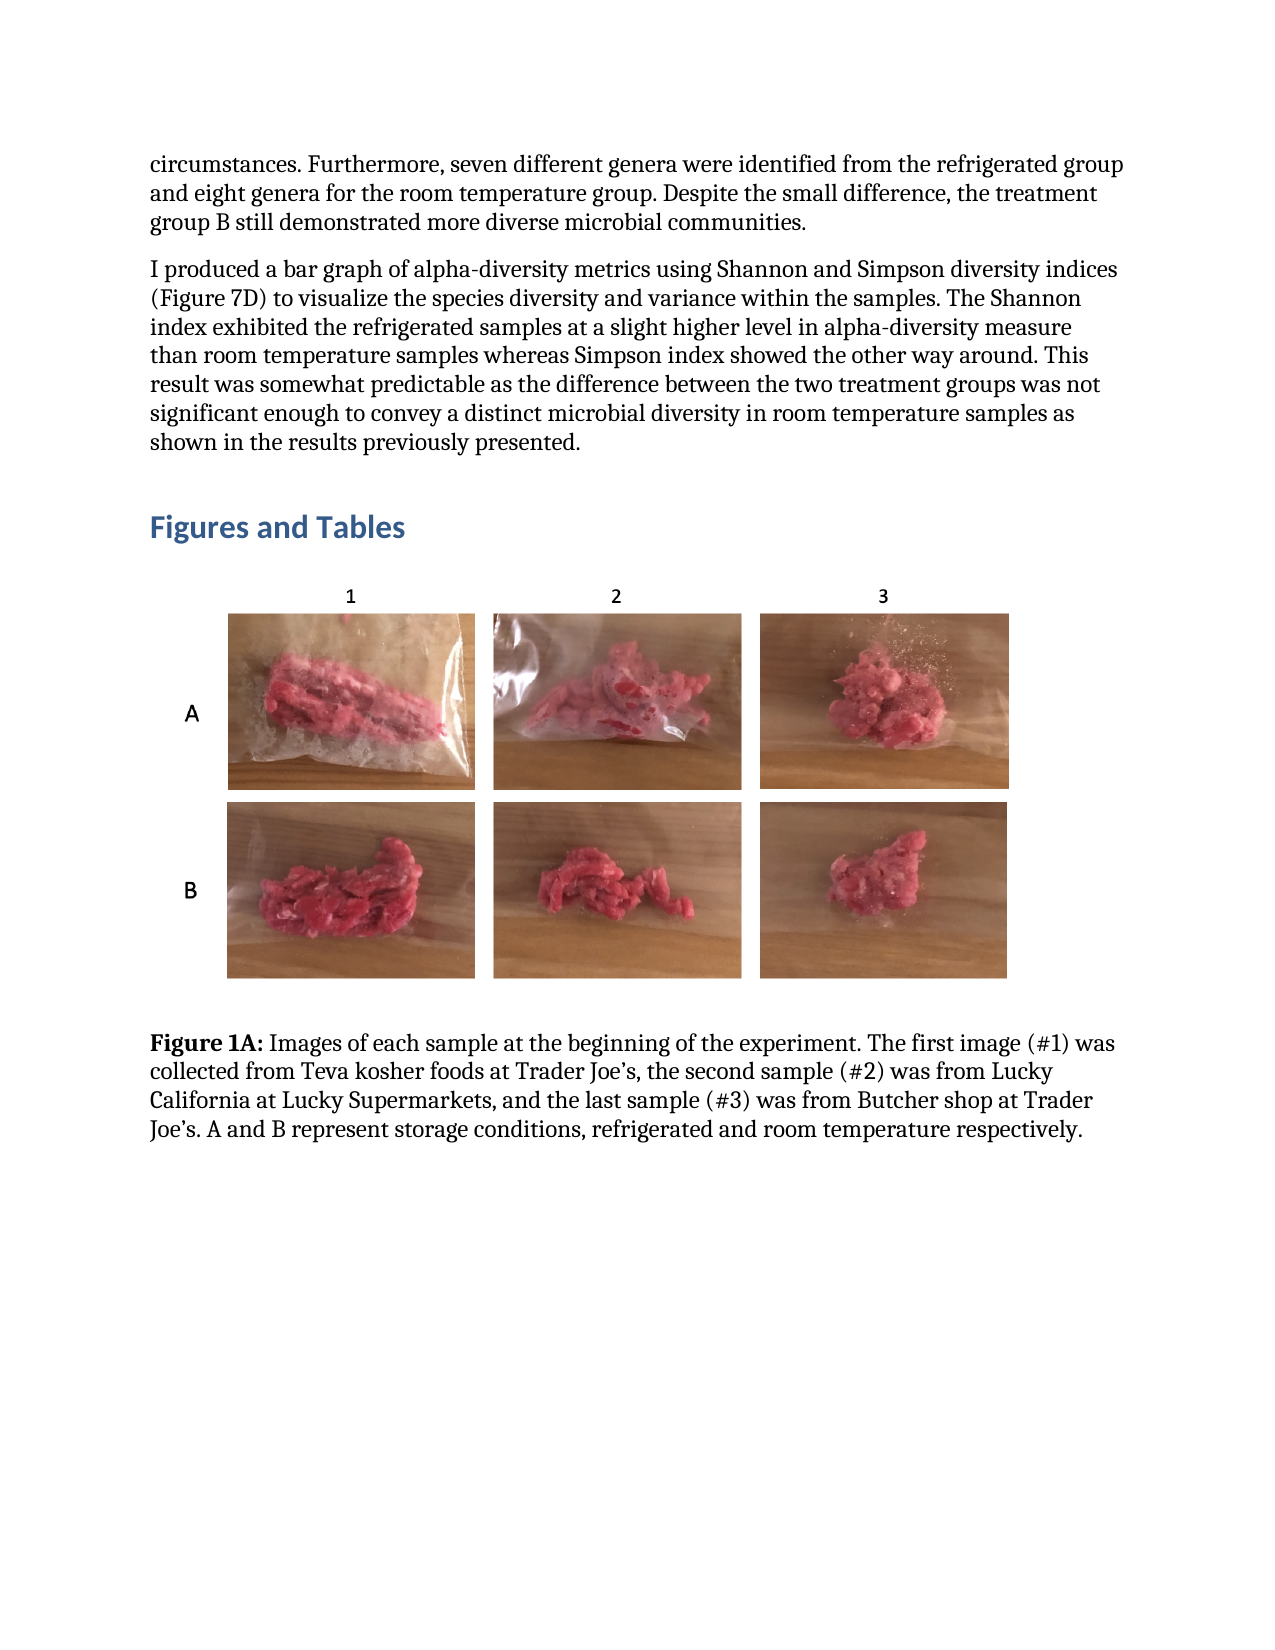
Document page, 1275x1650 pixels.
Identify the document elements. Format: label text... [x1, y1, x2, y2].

picture [168, 565, 1044, 1010]
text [150, 150, 1125, 236]
text Figure 1A: Images of each sample at the beginning of the experiment. The first image (#1) was collected from Teva kosher foods at Trader Joe’s, the second sample (#2) was from Lucky California at Lucky Supermarkets, and the last sample (#3) was from Butcher shop at Trader Joe’s. A and B represent storage conditions, refrigerated and room temperature respectively. [150, 1028, 1125, 1143]
text I produced a bar graph of alpha-diversity metrics using Shannon and Simpson diversity indices (Figure 7D) to visualize the species diversity and variance within the samples. The Shannon index exhibited the refrigerated samples at a slight higher level in alpha-diversity measure than room temperature samples whereas Simpson index showed the other way around. This result was somewhat predictable as the difference between the two treatment groups was not significant enough to convey a distinct microbial diversity in room temperature samples as shown in the results previously presented. [150, 255, 1125, 456]
subtitle Figures and Tables [150, 506, 1125, 547]
